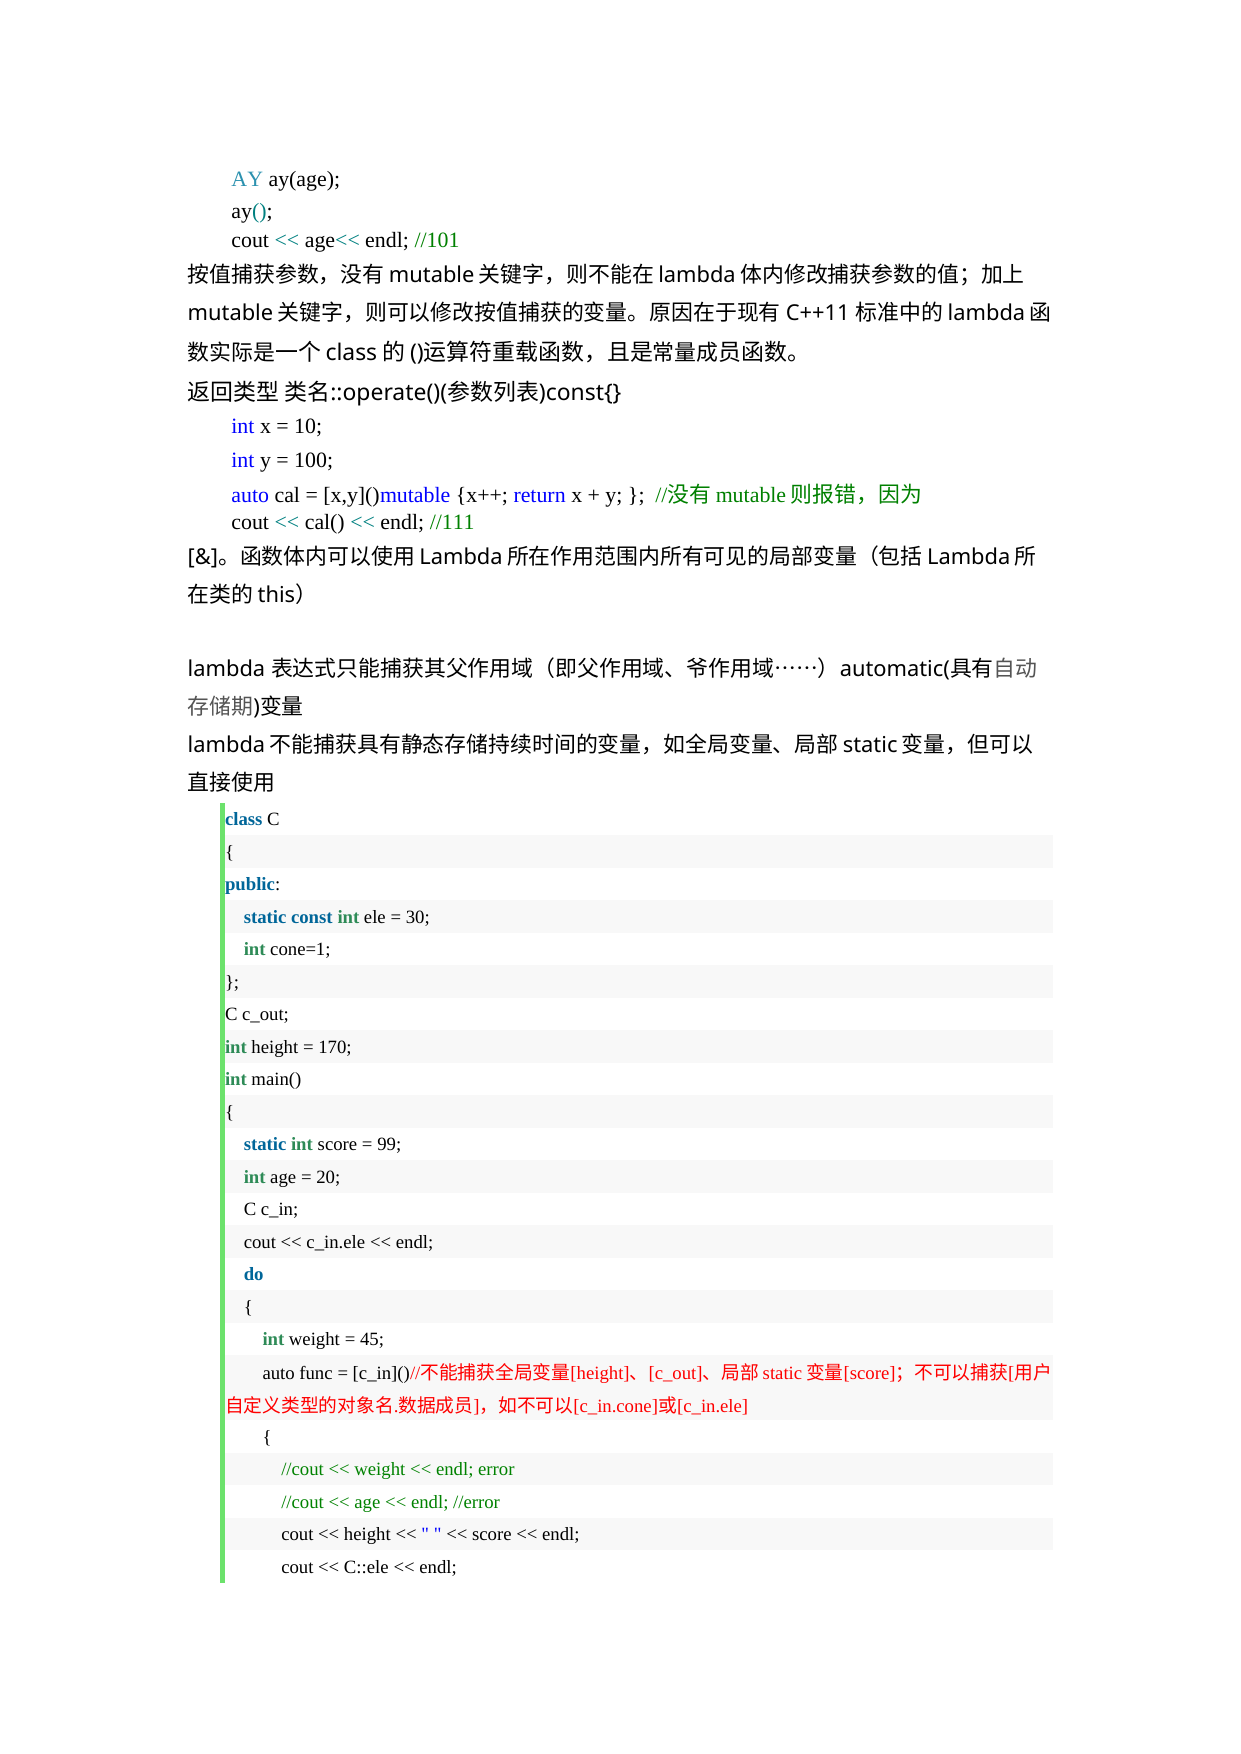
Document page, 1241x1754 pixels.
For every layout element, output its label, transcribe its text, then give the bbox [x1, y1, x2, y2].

text int y = 100; [187, 444, 1053, 476]
text { [225, 835, 1053, 868]
text [&]。函数体内可以使用Lambda所在作用范围内所有可见的局部变量（包括Lambda所在类的this） [187, 539, 1053, 609]
text int age = 20; [225, 1160, 1053, 1193]
text class C [225, 803, 1053, 835]
text cout << C::ele << endl; [225, 1550, 1053, 1583]
text auto cal = [x,y]()mutable {x++; return x + y; }; //没有mutable则报错，因为 [187, 476, 1053, 509]
text { [225, 1095, 1053, 1128]
text //cout << weight << endl; error [225, 1453, 1053, 1485]
text }; [225, 965, 1053, 998]
text cout << c_in.ele << endl; [225, 1225, 1053, 1258]
text int weight = 45; [225, 1323, 1053, 1355]
text auto func = [c_in]()//不能捕获全局变量[height]、[c_out]、局部static变量[score]；不可以捕获[用户自定义类型的对象名.数据成员]，如不可以[c_in.cone]或[c_in.ele] [225, 1355, 1053, 1420]
text C c_in; [225, 1193, 1053, 1225]
text do [225, 1258, 1053, 1290]
text ay(); [187, 194, 1053, 227]
text 返回类型 类名::operate()(参数列表)const{} [187, 373, 1053, 407]
text C c_out; [225, 998, 1053, 1030]
text AY ay(age); [187, 162, 1053, 194]
text cout << cal() << endl; //111 [187, 509, 1053, 534]
text int x = 10; [187, 413, 1053, 439]
text int height = 170; [225, 1030, 1053, 1063]
text 按值捕获参数，没有mutable关键字，则不能在lambda体内修改捕获参数的值；加上mutable关键字，则可以修改按值捕获的变量。原因在于现有 C++11 标准中的 lambda函数实际是一个class的 ()运算符重载函数，且是常量成员函数。 [187, 257, 1053, 367]
text lambda 表达式只能捕获其父作用域（即父作用域、爷作用域……）automatic(具有自动存储期)变量 [187, 651, 1053, 721]
text cout << height << " " << score << endl; [225, 1518, 1053, 1550]
text int main() [225, 1063, 1053, 1095]
text //cout << age << endl; //error [225, 1485, 1053, 1518]
text { [225, 1290, 1053, 1323]
text public: [225, 868, 1053, 900]
text static const int ele = 30; [225, 900, 1053, 933]
text int cone=1; [225, 933, 1053, 965]
text { [225, 1420, 1053, 1453]
text cout << age<< endl; //101 [187, 227, 1053, 252]
text static int score = 99; [225, 1128, 1053, 1160]
text lambda不能捕获具有静态存储持续时间的变量，如全局变量、局部static变量，但可以直接使用 [187, 727, 1053, 797]
